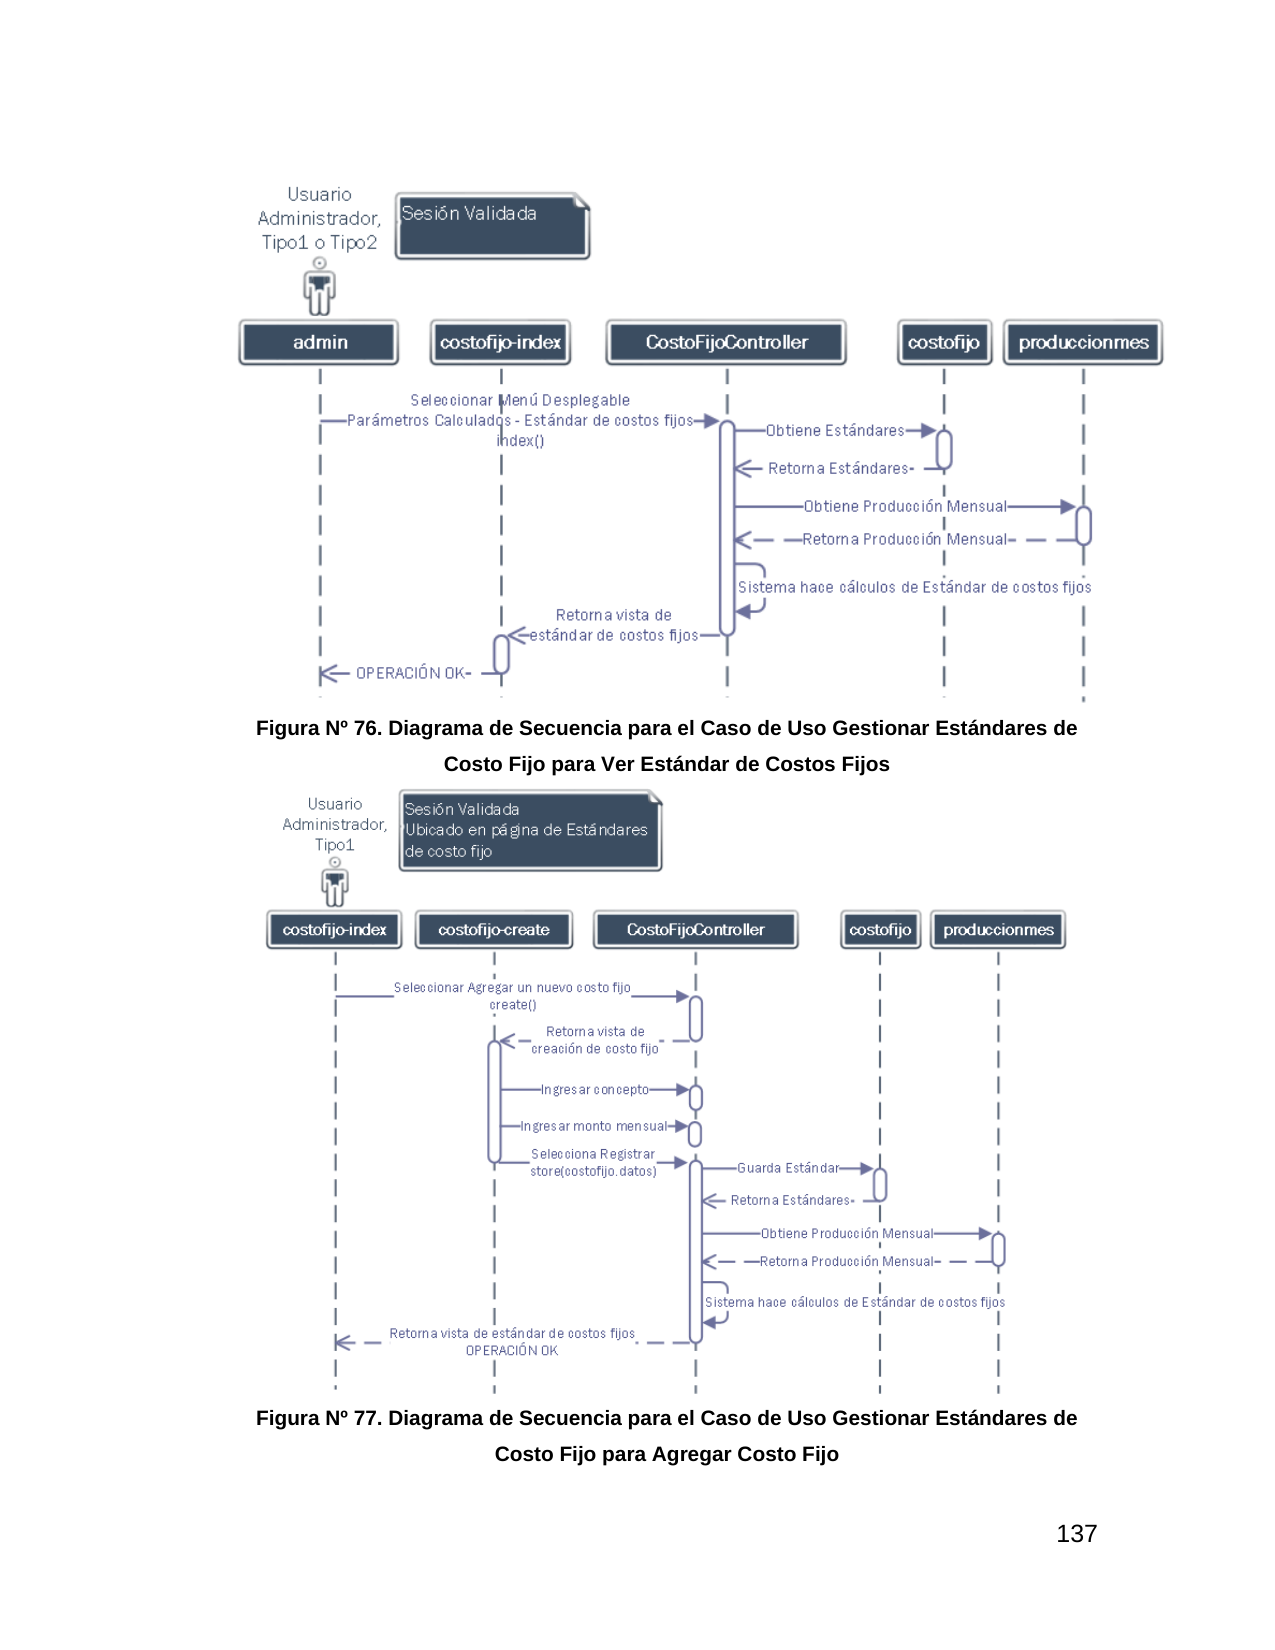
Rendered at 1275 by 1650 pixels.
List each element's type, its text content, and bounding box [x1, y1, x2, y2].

text Figura Nº 76. Diagrama de Secuencia para el Caso de Uso Gestionar Estándares de Costo Fijo para Ver Estándar de Costos Fijos [236, 716, 1098, 776]
text Figura Nº 77. Diagrama de Secuencia para el Caso de Uso Gestionar Estándares de Costo Fijo para Agregar Costo Fijo [236, 1406, 1098, 1466]
picture [265, 787, 1070, 1395]
picture [236, 177, 1168, 704]
